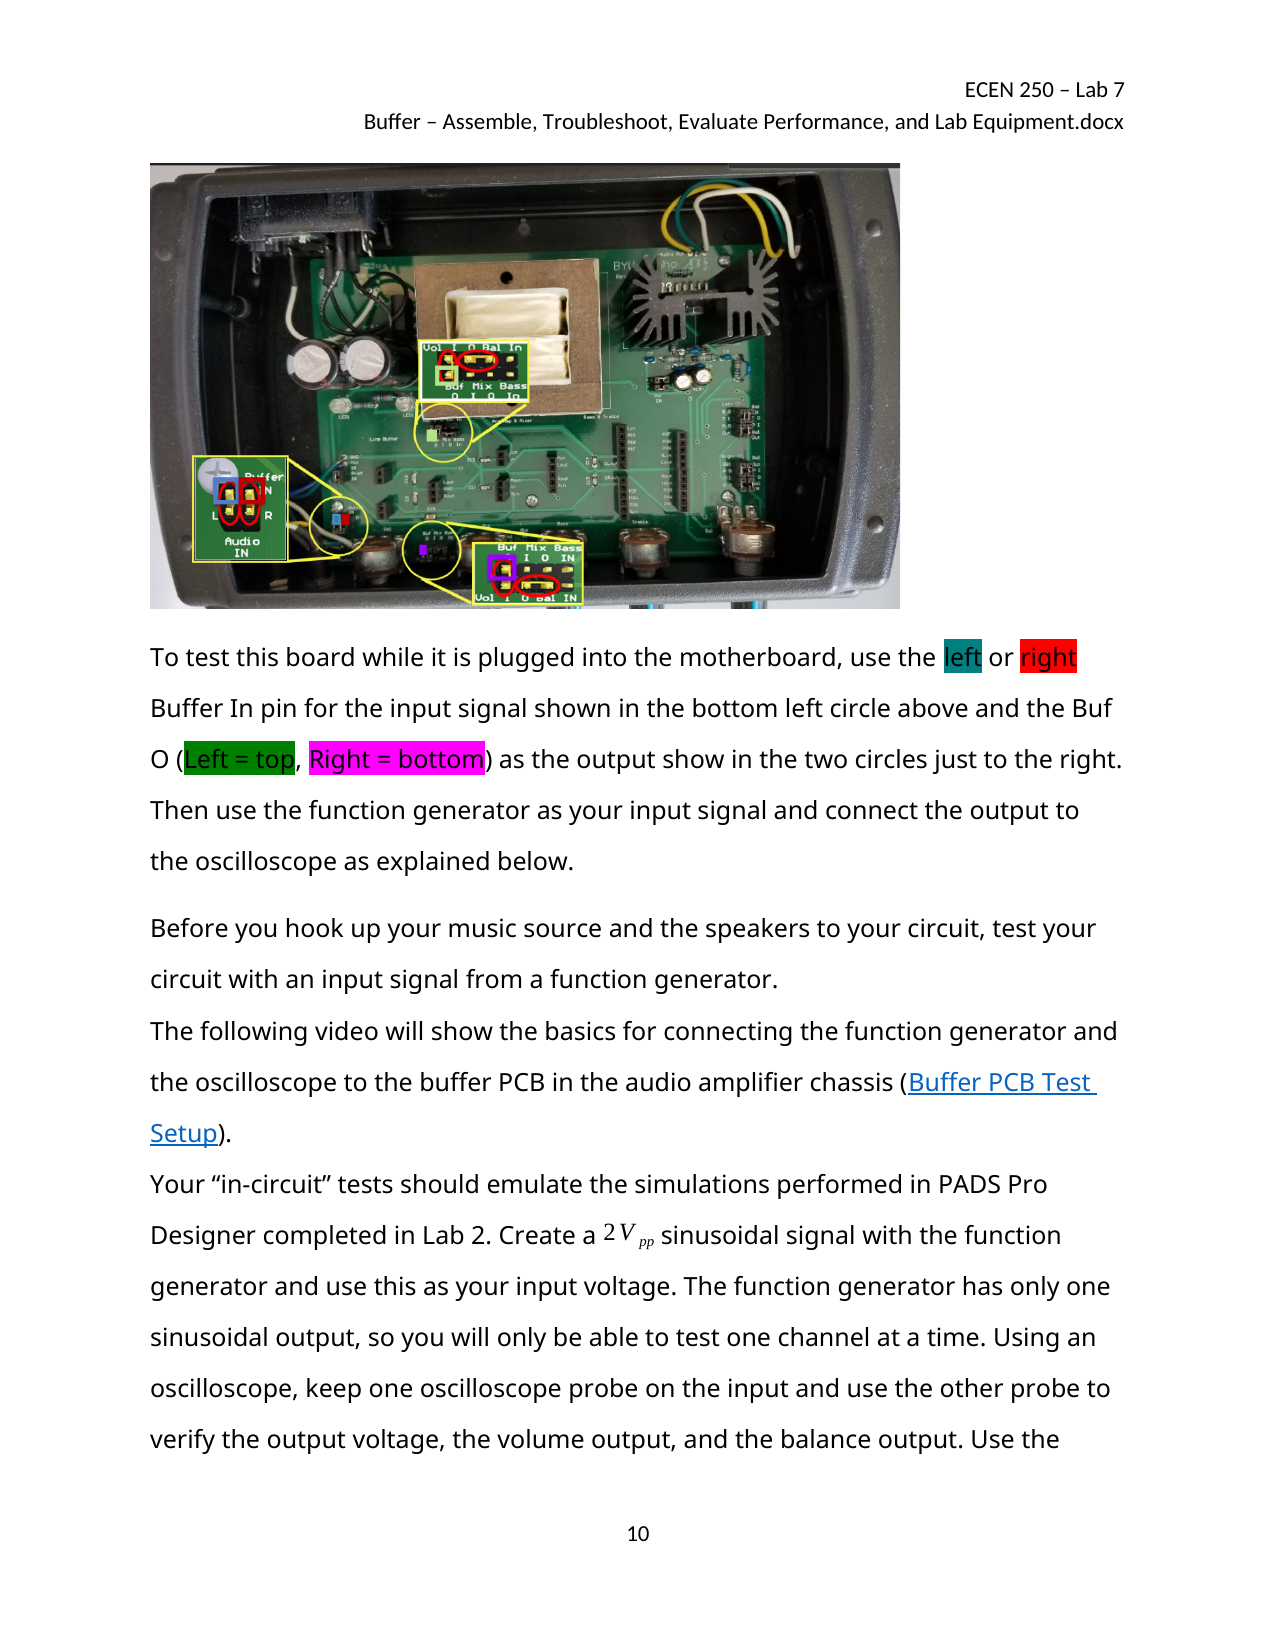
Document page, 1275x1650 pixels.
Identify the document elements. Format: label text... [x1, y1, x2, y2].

text The following video will show the basics for connecting the function generator and the oscilloscope to the buffer PCB in the audio amplifier chassis (Buffer PCB Test Setup). [150, 1013, 1125, 1149]
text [150, 1166, 1125, 1456]
picture [150, 163, 901, 609]
text Before you hook up your music source and the speakers to your circuit, test your circuit with an input signal from a function generator. [150, 911, 1125, 996]
text To test this board while it is plugged into the motherboard, use the left or right Buffer In pin for the input signal shown in the bottom left circle above and the Buf O (Left = top, Right = bottom) as the output show in the two circles just to the right. Then use the function generator as your input signal and connect the output to the oscilloscope as explained below. [150, 639, 1125, 877]
